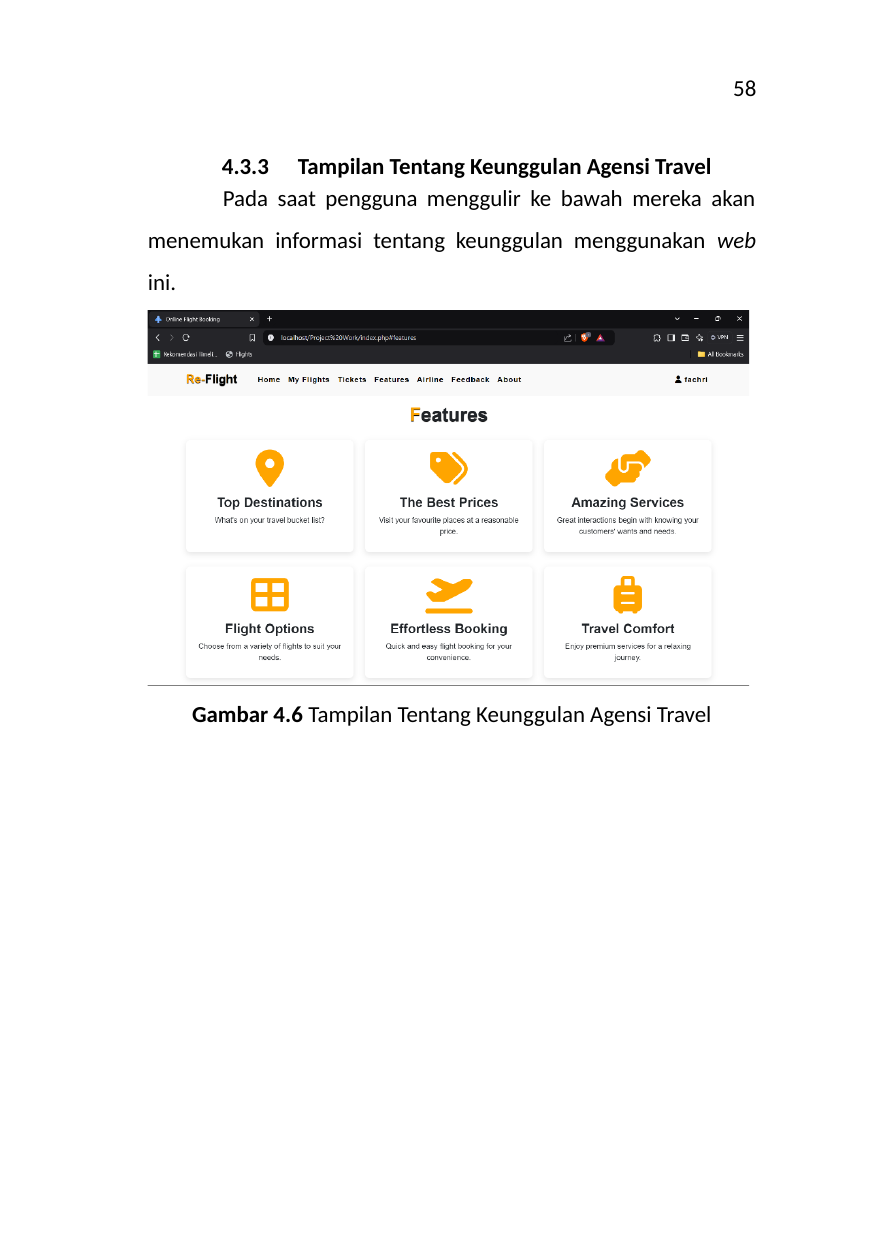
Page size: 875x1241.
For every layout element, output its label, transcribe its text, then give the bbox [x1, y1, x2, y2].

picture [147, 310, 750, 686]
text Gambar 4.6 Tampilan Tentang Keunggulan Agensi Travel [148, 700, 756, 728]
text Pada saat pengguna menggulir ke bawah mereka akan menemukan informasi tentang keunggulan menggunakan web ini. [148, 184, 756, 296]
subtitle Tampilan Tentang Keunggulan Agensi Travel [222, 152, 753, 180]
